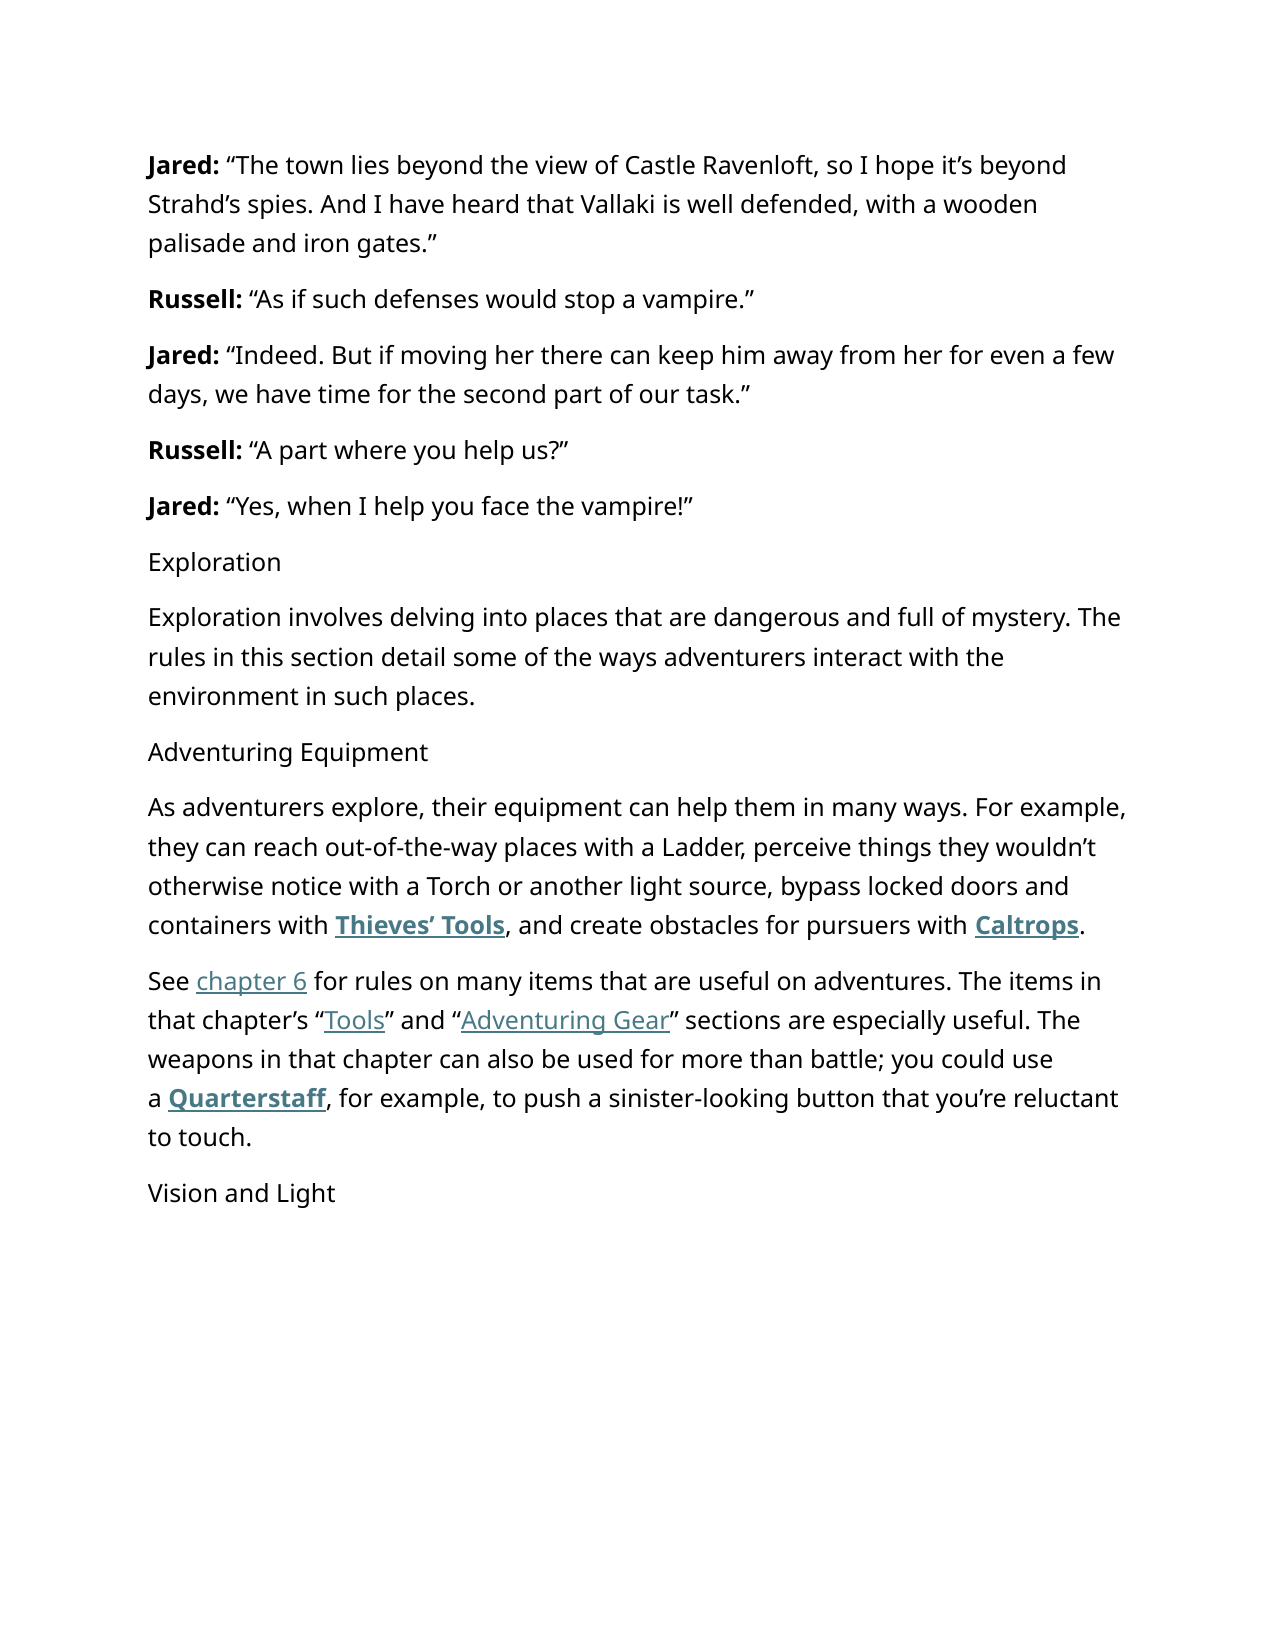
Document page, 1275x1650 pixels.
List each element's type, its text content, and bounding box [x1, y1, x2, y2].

text Jared: “Indeed. But if moving her there can keep him away from her for even a few days, we have time for the second part of our task.” [148, 338, 1127, 411]
text Russell: “A part where you help us?” [148, 433, 1127, 467]
text Adventuring Equipment [148, 734, 1127, 768]
text Russell: “As if such defenses would stop a vampire.” [148, 282, 1127, 316]
text Jared: “Yes, when I help you face the vampire!” [148, 488, 1127, 522]
text See chapter 6 for rules on many items that are useful on adventures. The items in that chapter’s “Tools” and “Adventuring Gear” sections are especially useful. The weapons in that chapter can also be used for more than battle; you could use a Quarterstaff, for example, to push a sinister-looking button that you’re reluctant to touch. [148, 963, 1127, 1154]
text Exploration involves delving into places that are dangerous and full of mystery. The rules in this section detail some of the ways adventurers interact with the environment in such places. [148, 600, 1127, 712]
text Exploration [148, 544, 1127, 578]
text Jared: “The town lies beyond the view of Castle Ravenloft, so I hope it’s beyond Strahd’s spies. And I have heard that Vallaki is well defended, with a wooden palisade and iron gates.” [148, 148, 1127, 260]
text Vision and Light [148, 1176, 1127, 1210]
text As adventurers explore, their equipment can help them in many ways. For example, they can reach out-of-the-way places with a Ladder, perceive things they wouldn’t otherwise notice with a Torch or another light source, bypass locked doors and containers with Thieves’ Tools, and create obstacles for pursuers with Caltrops. [148, 790, 1127, 942]
